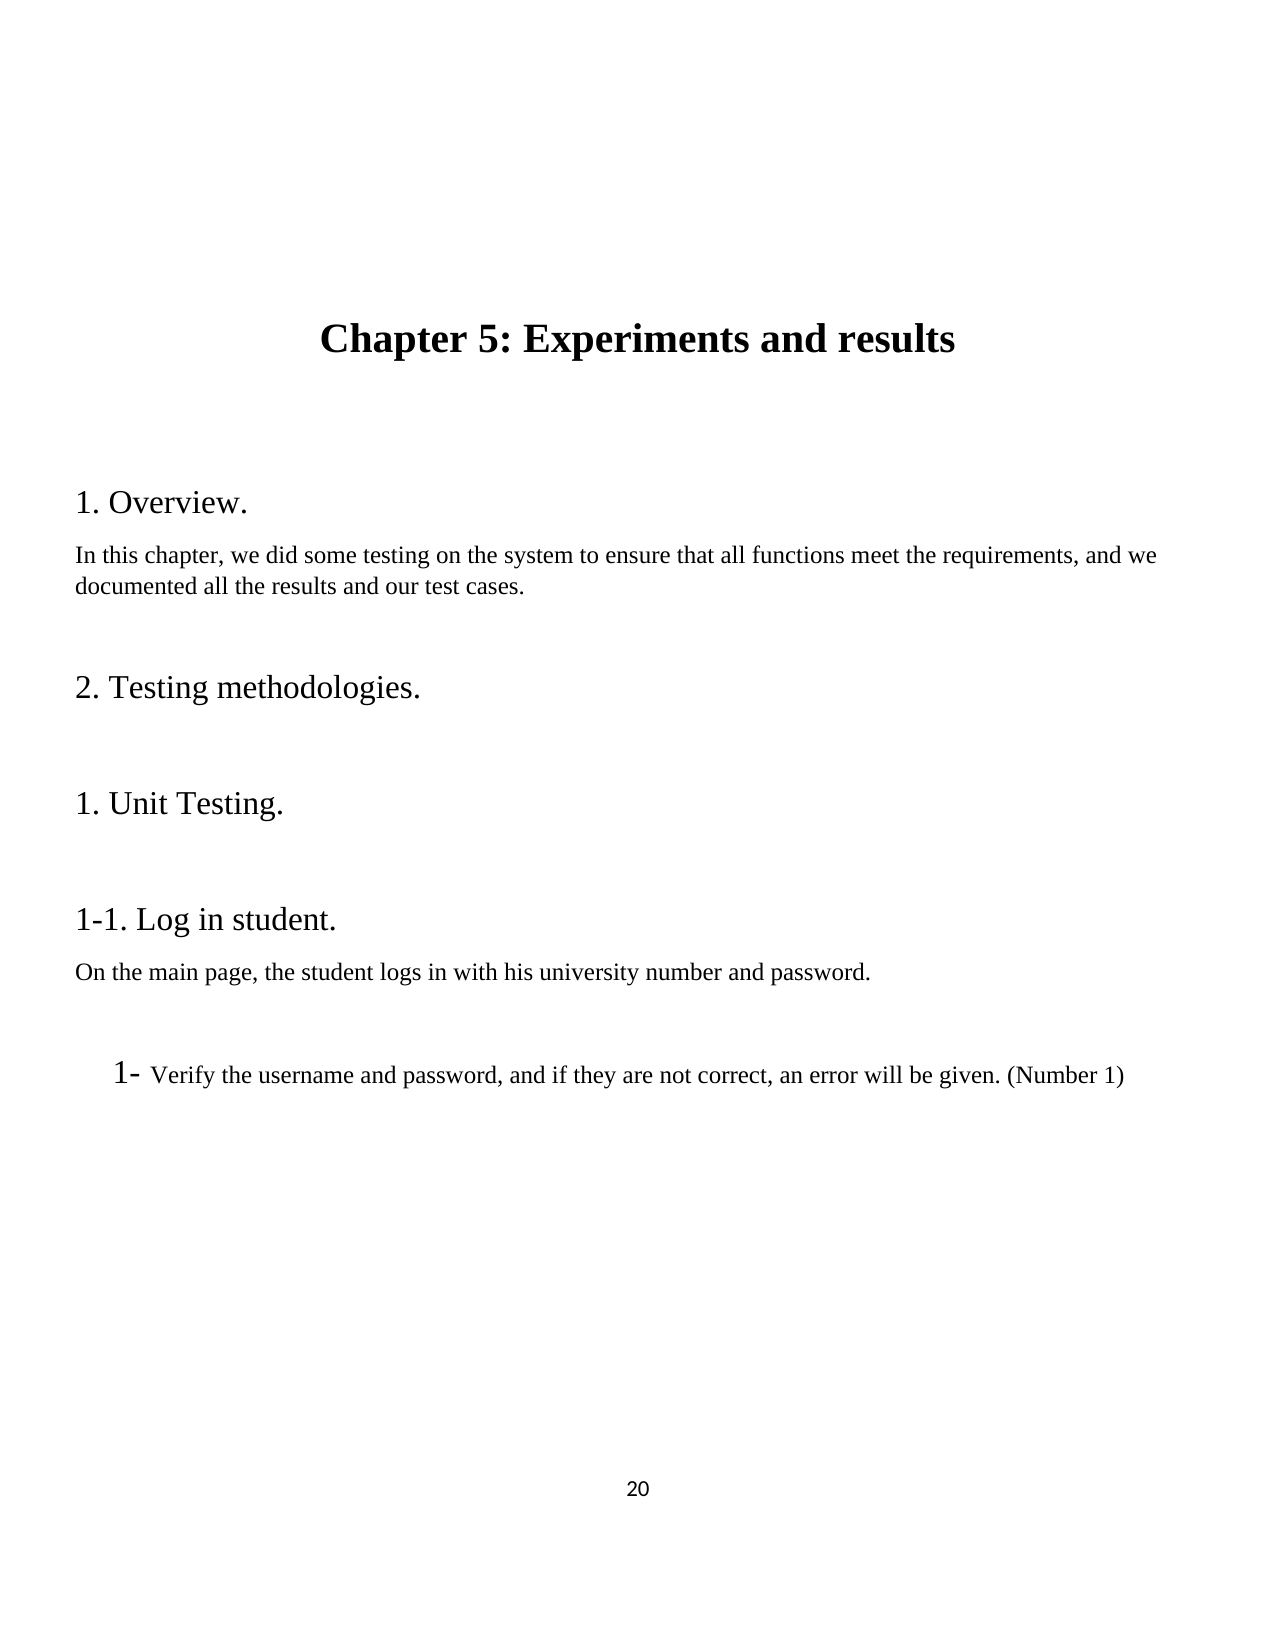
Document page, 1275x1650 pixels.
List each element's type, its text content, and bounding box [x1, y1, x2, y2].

text 1. Overview. [75, 482, 1200, 521]
text 2. Testing methodologies. [75, 667, 1200, 705]
text On the main page, the student logs in with his university number and password. [75, 957, 1200, 986]
text In this chapter, we did some testing on the system to ensure that all functions meet the requirements, and we documented all the results and our test cases. [75, 540, 1200, 600]
list Verify the username and password, and if they are not correct, an error will be given. (Number 1) [112, 1052, 1200, 1091]
text Chapter 5: Experiments and results [75, 313, 1200, 361]
text 1-1. Log in student. [75, 899, 1200, 937]
text 1. Unit Testing. [75, 783, 1200, 821]
